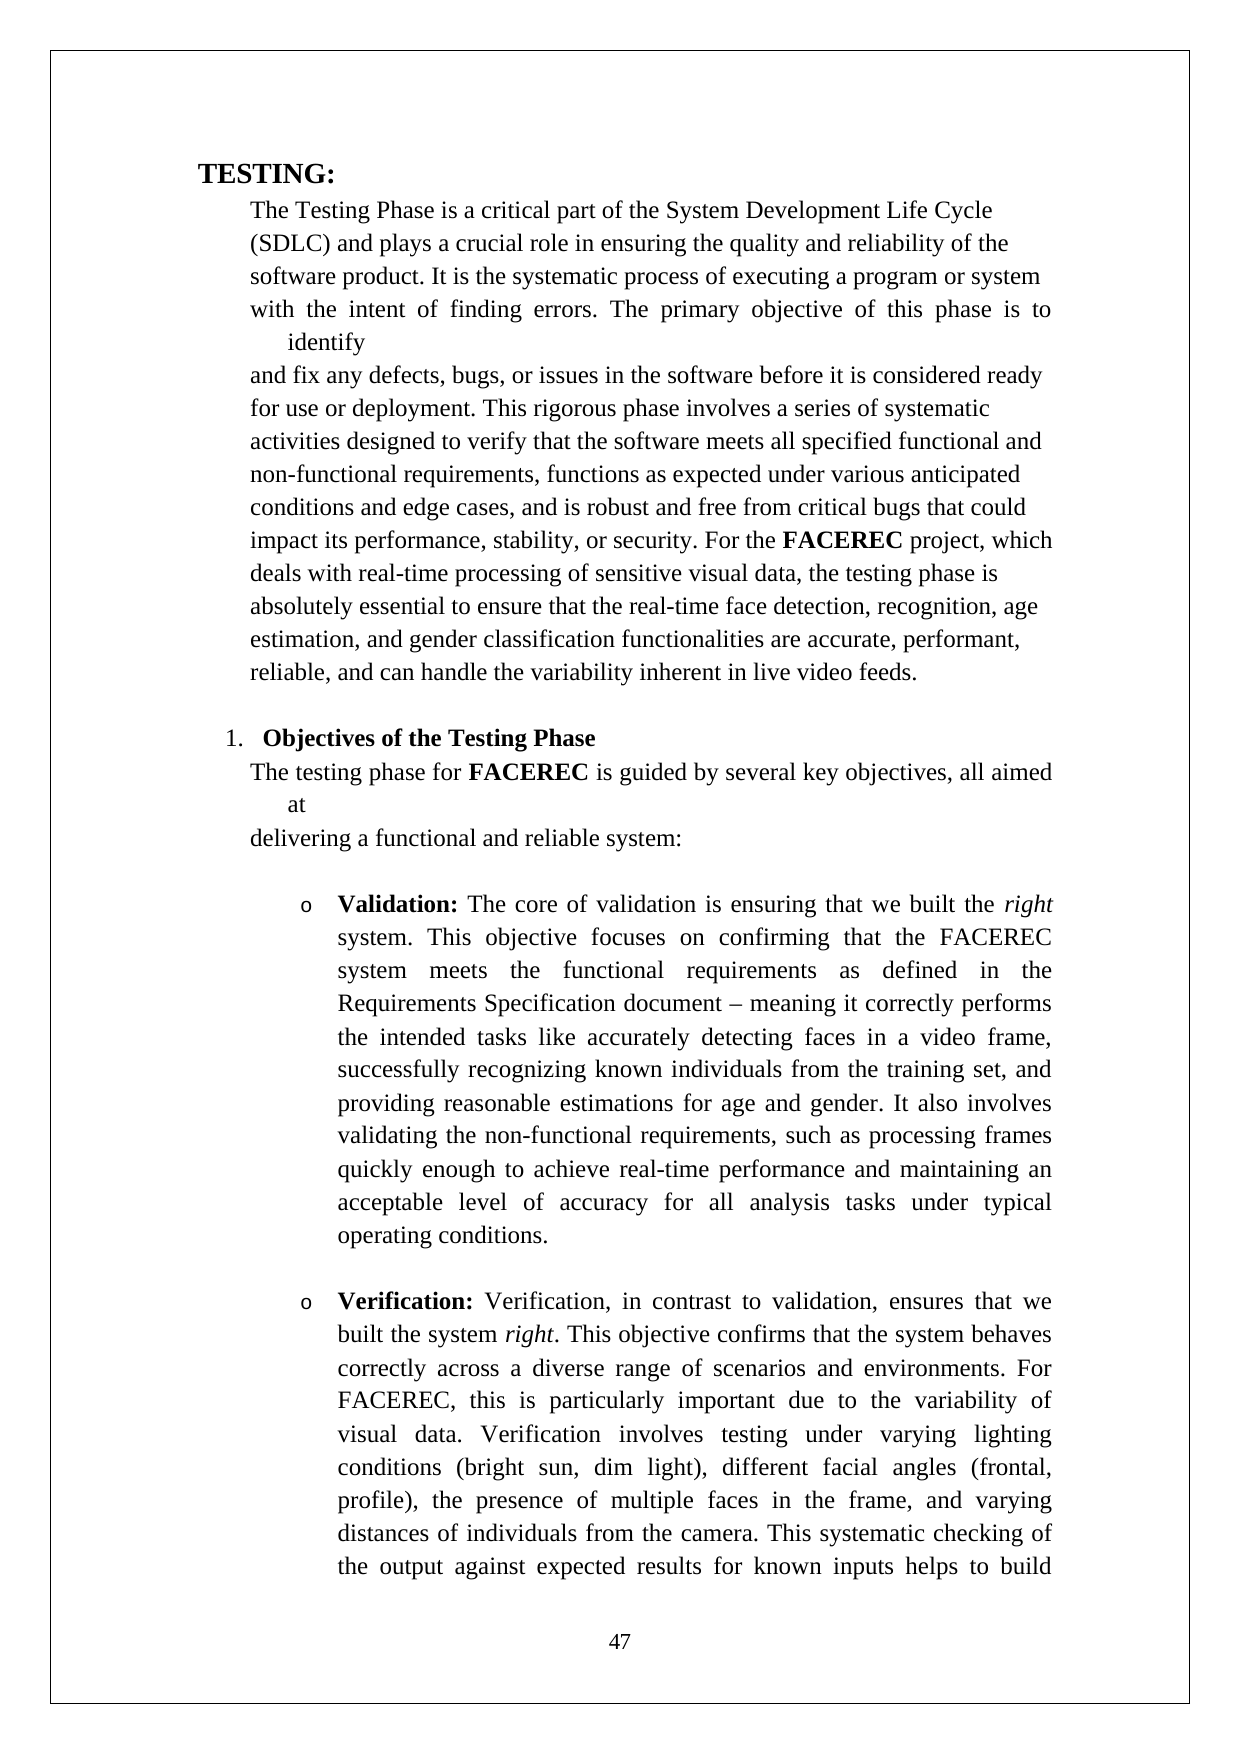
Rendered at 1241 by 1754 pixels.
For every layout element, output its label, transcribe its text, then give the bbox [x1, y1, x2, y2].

list deals with real-time processing of sensitive visual data, the testing phase is [250, 558, 1053, 587]
list The Testing Phase is a critical part of the System Development Life Cycle [250, 195, 1053, 224]
list impact its performance, stability, or security. For the FACEREC project, which [250, 525, 1053, 554]
list software product. It is the systematic process of executing a program or system [250, 261, 1053, 290]
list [300, 1286, 1053, 1579]
list with the intent of finding errors. The primary objective of this phase is to identify [250, 294, 1053, 356]
list conditions and edge cases, and is robust and free from critical bugs that could [250, 492, 1053, 521]
list Validation: The core of validation is ensuring that we built the right system. This objective focuses on confirming that the FACEREC system meets the functional requirements as defined in the Requirements Specification document – meaning it correctly performs the intended tasks like accurately detecting faces in a video frame, successfully recognizing known individuals from the training set, and providing reasonable estimations for age and gender. It also involves validating the non-functional requirements, such as processing frames quickly enough to achieve real-time performance and maintaining an acceptable level of accuracy for all analysis tasks under typical operating conditions. [300, 889, 1053, 1248]
list activities designed to verify that the software meets all specified functional and [250, 426, 1053, 455]
list for use or deployment. This rigorous phase involves a series of systematic [250, 393, 1053, 422]
list absolutely essential to ensure that the real-time face detection, recognition, age [250, 591, 1053, 620]
list estimation, and gender classification functionalities are accurate, performant, [250, 624, 1053, 653]
list delivering a functional and reliable system: [250, 823, 1053, 851]
list The testing phase for FACEREC is guided by several key objectives, all aimed at [250, 757, 1053, 818]
list (SDLC) and plays a crucial role in ensuring the quality and reliability of the [250, 228, 1053, 257]
subtitle TESTING: [198, 157, 1053, 190]
list non-functional requirements, functions as expected under various anticipated [250, 459, 1053, 488]
list Objectives of the Testing Phase [225, 723, 1053, 752]
list and fix any defects, bugs, or issues in the software before it is considered ready [250, 360, 1053, 389]
list reliable, and can handle the variability inherent in live video feeds. [250, 657, 1053, 686]
